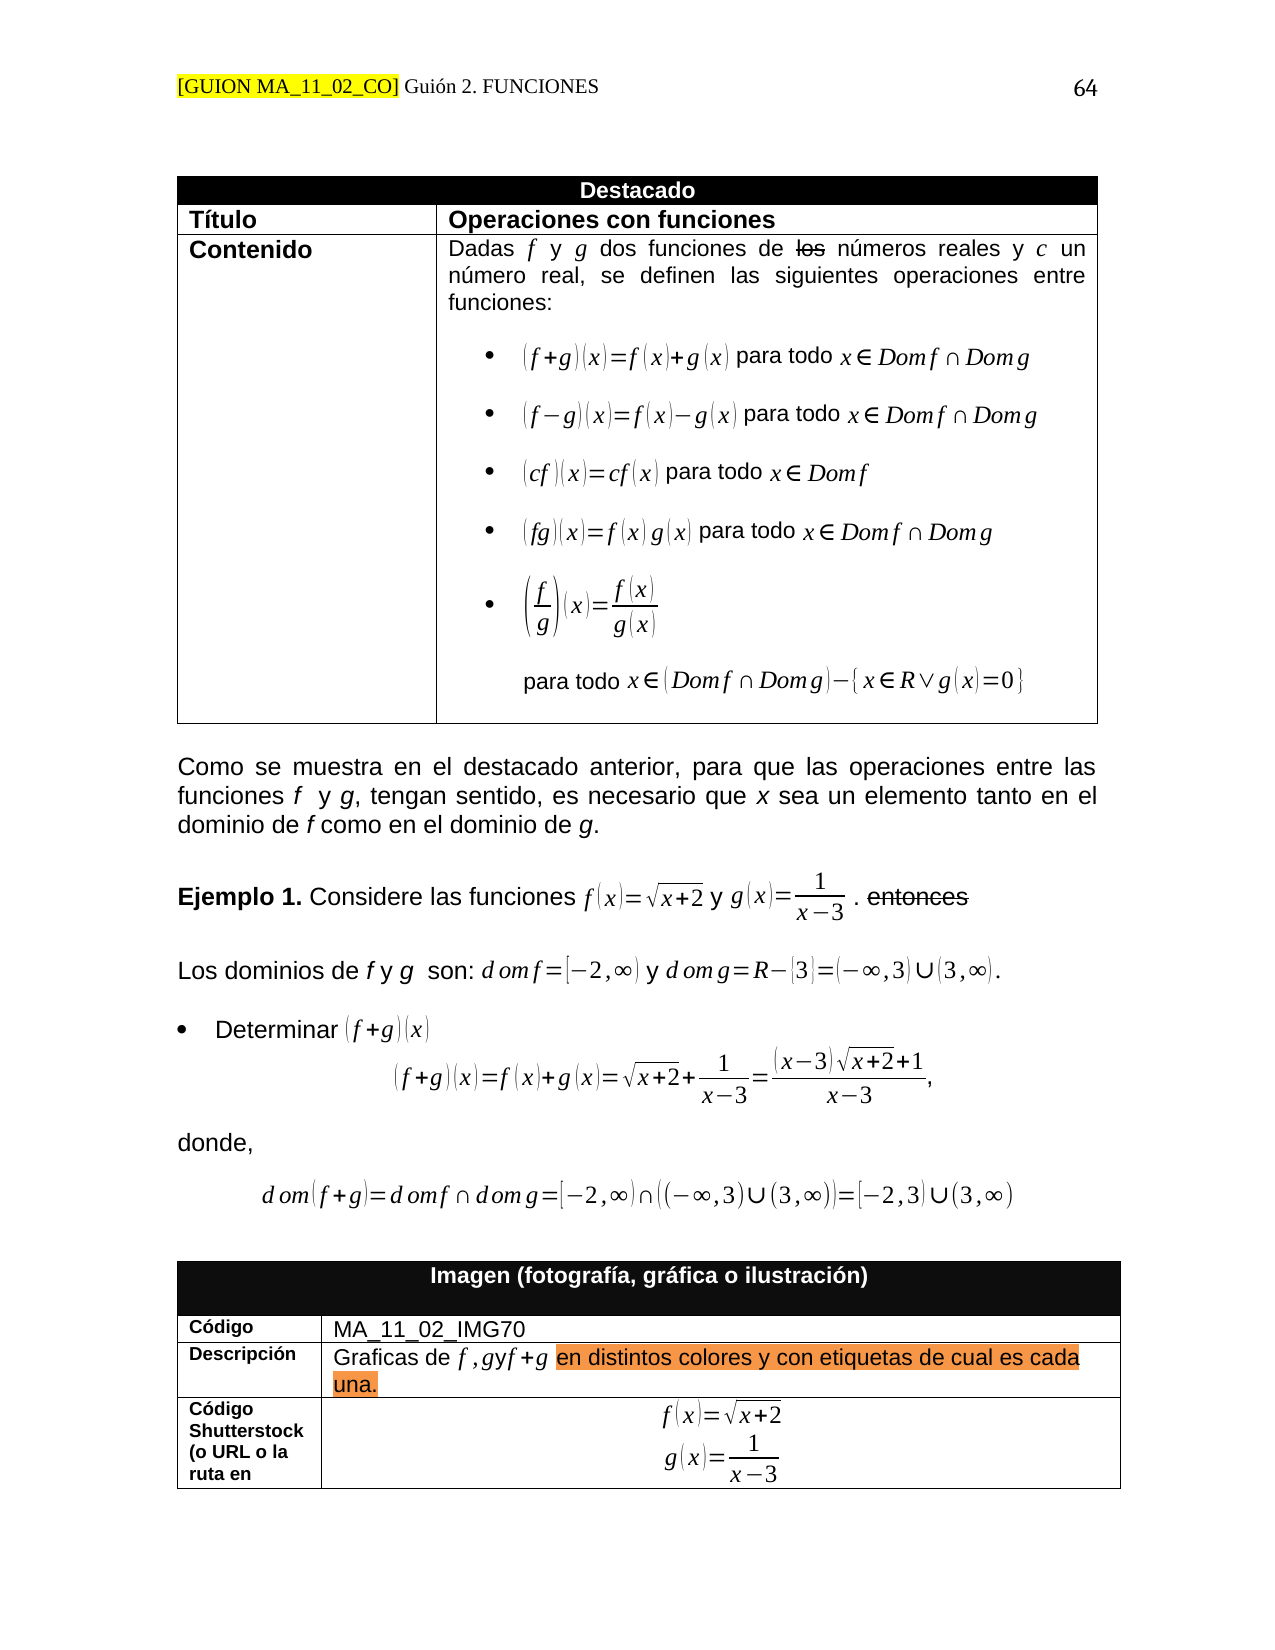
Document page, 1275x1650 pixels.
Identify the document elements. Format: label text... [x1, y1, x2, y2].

text Como se muestra en el destacado anterior, para que las operaciones entre las funciones f y g, tengan sentido, es necesario que x sea un elemento tanto en el dominio de f como en el dominio de g. [177, 752, 1098, 838]
list Determinar [177, 1014, 1098, 1045]
table_cell [322, 1398, 1120, 1488]
text Ejemplo 1. Considere las funciones y . entonces [177, 867, 1098, 926]
table_cell Operaciones con funciones [437, 205, 1097, 233]
list , [229, 1045, 1098, 1108]
table_cell Código [178, 1316, 321, 1342]
table_cell Descripción [178, 1343, 321, 1397]
table_cell Título [178, 205, 436, 233]
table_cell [178, 1398, 321, 1488]
text Los dominios de f y g son: y [177, 955, 1098, 986]
table_header Imagen (fotografía, gráfica o ilustración) [178, 1262, 1120, 1315]
text donde, [177, 1128, 1098, 1157]
table_cell Graficas de y en distintos colores y con etiquetas de cual es cada una. [322, 1343, 1120, 1397]
table_cell Contenido [178, 235, 436, 722]
table_header Destacado [178, 178, 1097, 204]
table_cell MA_11_02_IMG70 [322, 1316, 1120, 1342]
table_cell Dadas y dos funciones de los números reales y un número real, se definen las siguientes operaciones entre funciones: para todo para todo para todo para todo para todo [437, 235, 1097, 722]
